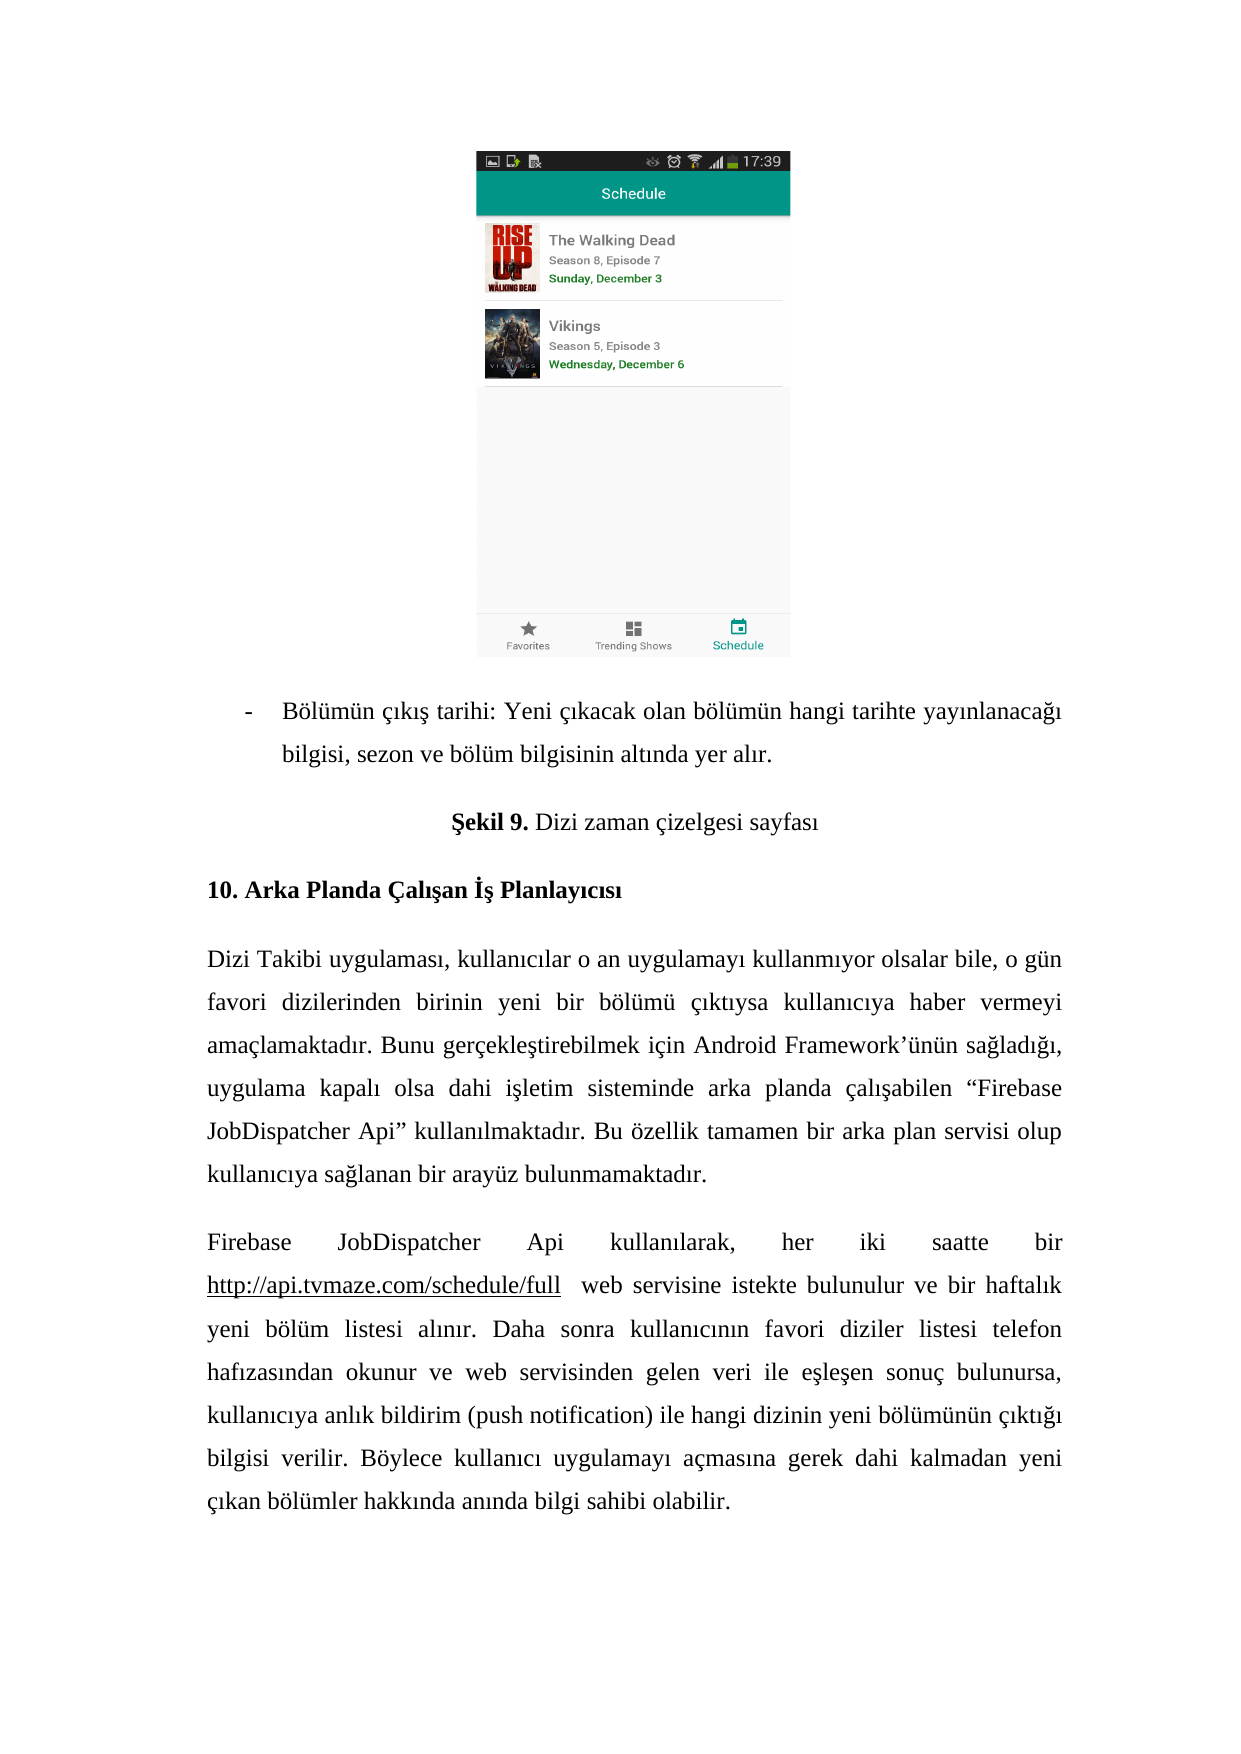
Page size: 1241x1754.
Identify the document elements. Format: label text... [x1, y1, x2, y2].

text Firebase JobDispatcher Api kullanılarak, her iki saatte bir http://api.tvmaze.com/schedule/full web servisine istekte bulunulur ve bir haftalık yeni bölüm listesi alınır. Daha sonra kullanıcının favori diziler listesi telefon hafızasından okunur ve web servisinden gelen veri ile eşleşen sonuç bulunursa, kullanıcıya anlık bildirim (push notification) ile hangi dizinin yeni bölümünün çıktığı bilgisi verilir. Böylece kullanıcı uygulamayı açmasına gerek dahi kalmadan yeni çıkan bölümler hakkında anında bilgi sahibi olabilir. [207, 1227, 1063, 1515]
picture [476, 151, 791, 657]
text 10. Arka Planda Çalışan İş Planlayıcısı [207, 876, 1063, 904]
text Şekil 9. Dizi zaman çizelgesi sayfası [207, 807, 1063, 836]
text Dizi Takibi uygulaması, kullanıcılar o an uygulamayı kullanmıyor olsalar bile, o gün favori dizilerinden birinin yeni bir bölümü çıktıysa kullanıcıya haber vermeyi amaçlamaktadır. Bunu gerçekleştirebilmek için Android Framework’ünün sağladığı, uygulama kapalı olsa dahi işletim sisteminde arka planda çalışabilen “Firebase JobDispatcher Api” kullanılmaktadır. Bu özellik tamamen bir arka plan servisi olup kullanıcıya sağlanan bir arayüz bulunmamaktadır. [207, 944, 1063, 1188]
